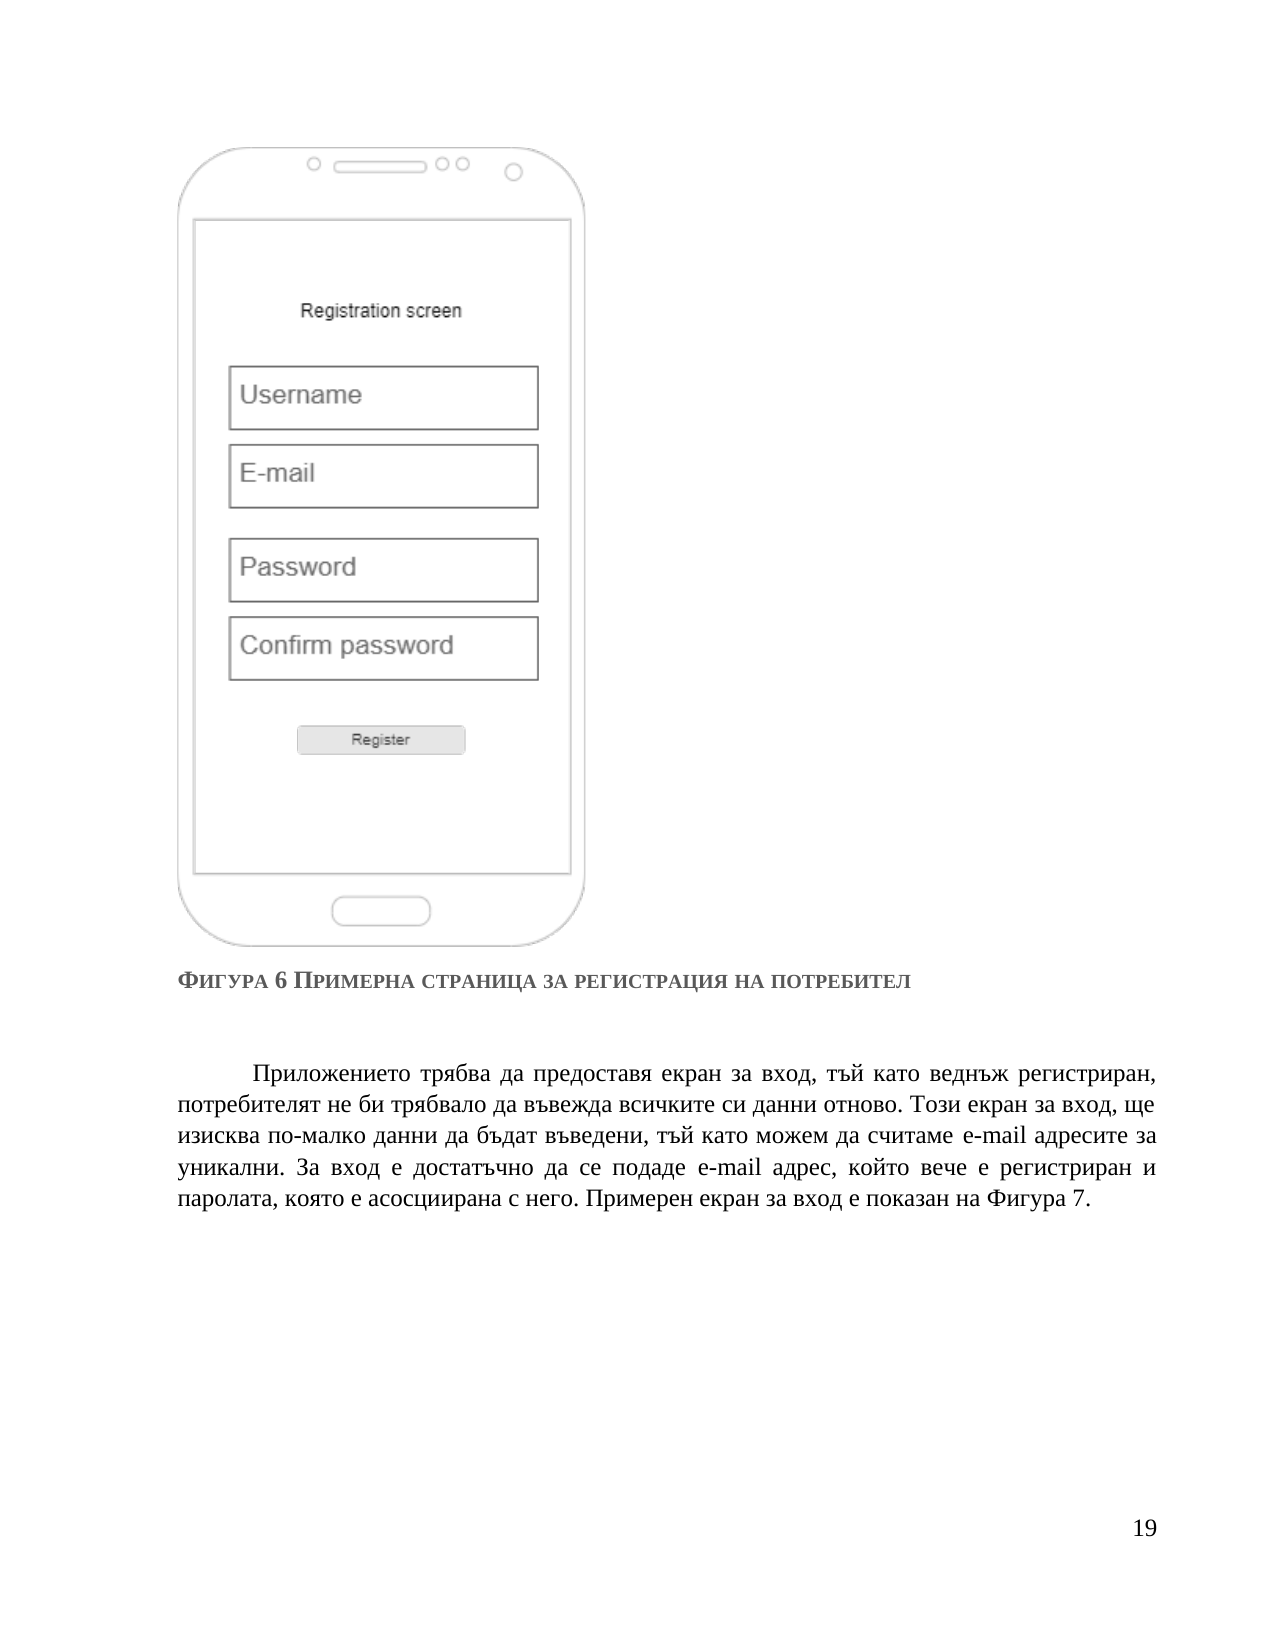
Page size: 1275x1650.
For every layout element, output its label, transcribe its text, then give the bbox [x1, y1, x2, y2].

text Фигура 6 Примерна страница за регистрация на потребител [177, 965, 1157, 994]
text Приложението трябва да предоставя екран за вход, тъй като веднъж регистриран, потребителят не би трябвало да въвежда всичките си данни отново. Този екран за вход, ще изисква по-малко данни да бъдат въведени, тъй като можем да считаме e-mail адресите за уникални. За вход е достатъчно да се подаде e-mail адрес, който вече е регистриран и паролата, която е асосциирана с него. Примерен екран за вход е показан на Фигура 7. [177, 1058, 1157, 1211]
picture [177, 147, 586, 947]
